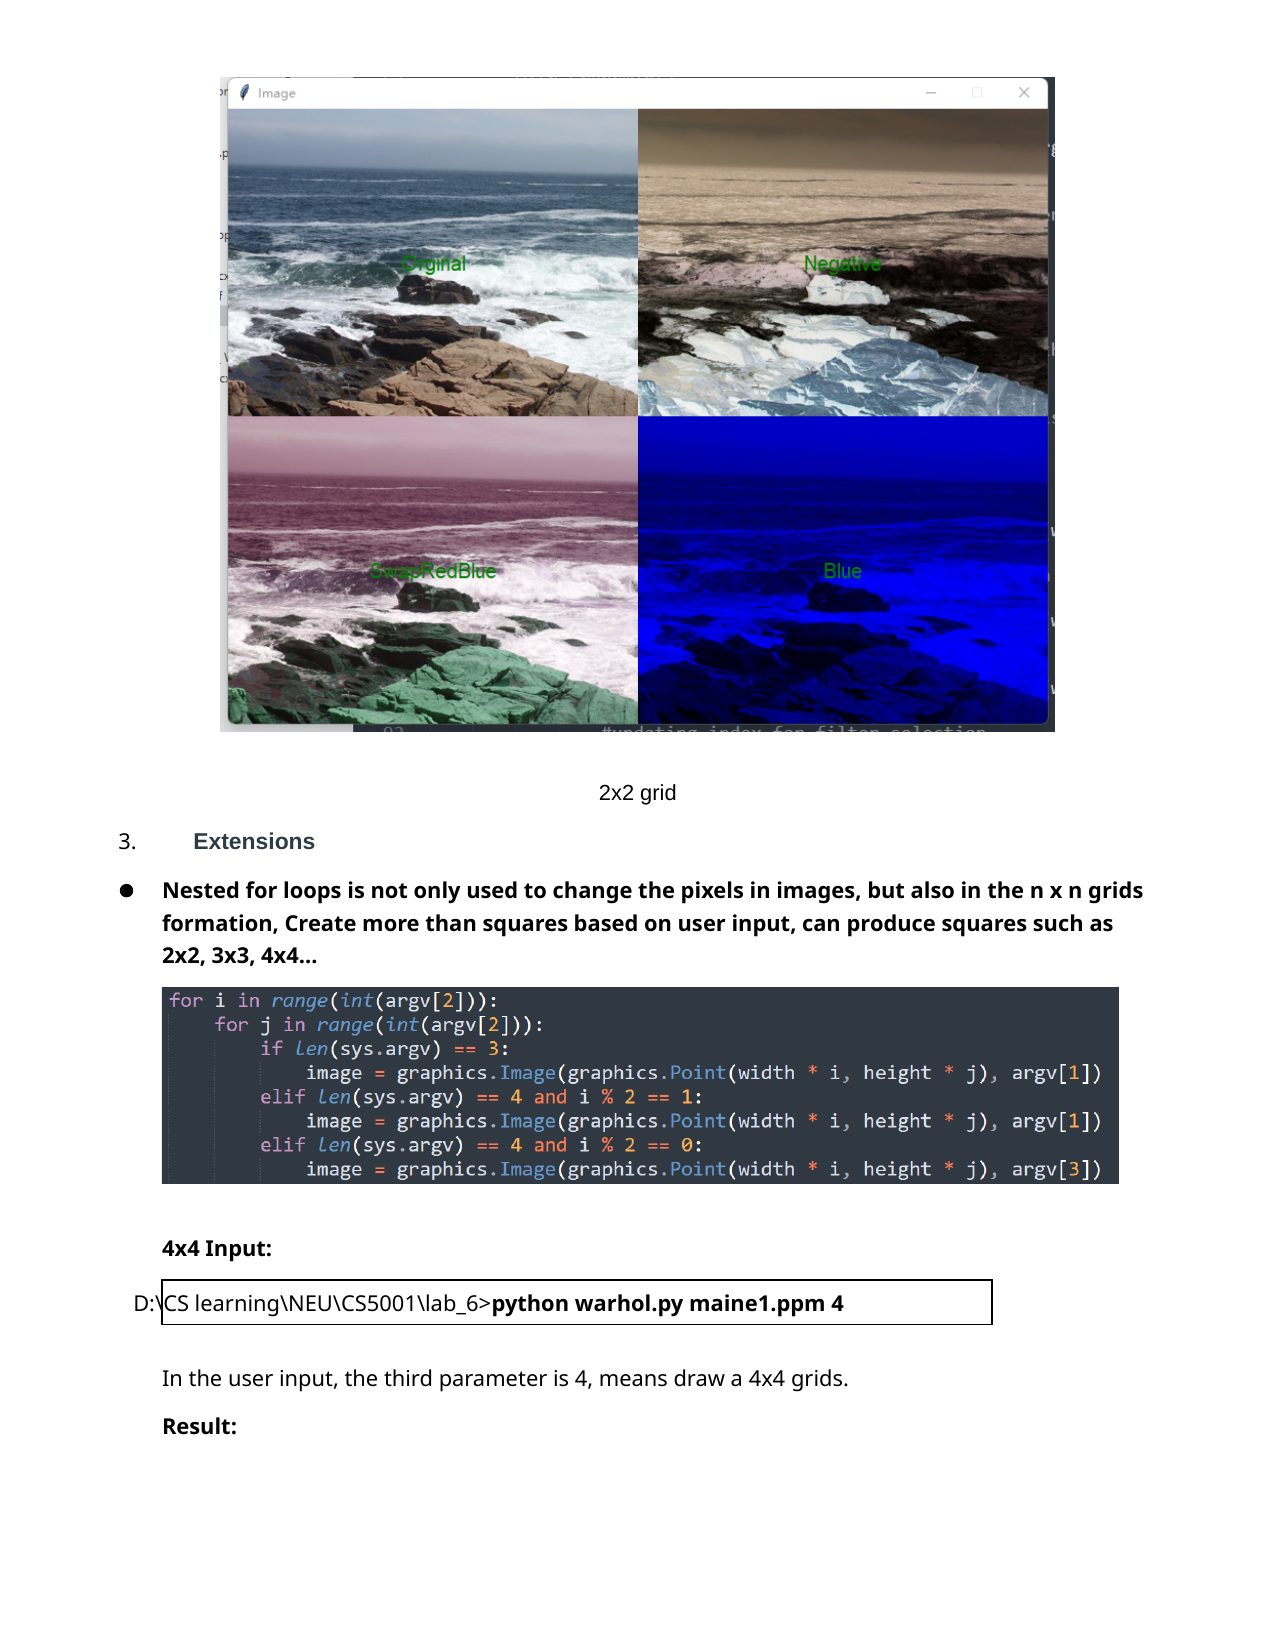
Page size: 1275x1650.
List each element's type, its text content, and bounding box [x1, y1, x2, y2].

list Result: [162, 1410, 1157, 1442]
text 2x2 grid [118, 776, 1157, 809]
list 4x4 Input: [162, 1231, 1157, 1264]
picture [220, 77, 1055, 732]
list Extensions [118, 825, 1157, 857]
list Nested for loops is not only used to change the pixels in images, but also in the n x n grids formation, Create more than squares based on user input, can produce squares such as 2x2, 3x3, 4x4… [118, 874, 1157, 971]
list In the user input, the third parameter is 4, means draw a 4x4 grids. [162, 1361, 1157, 1394]
picture [161, 987, 1119, 1184]
